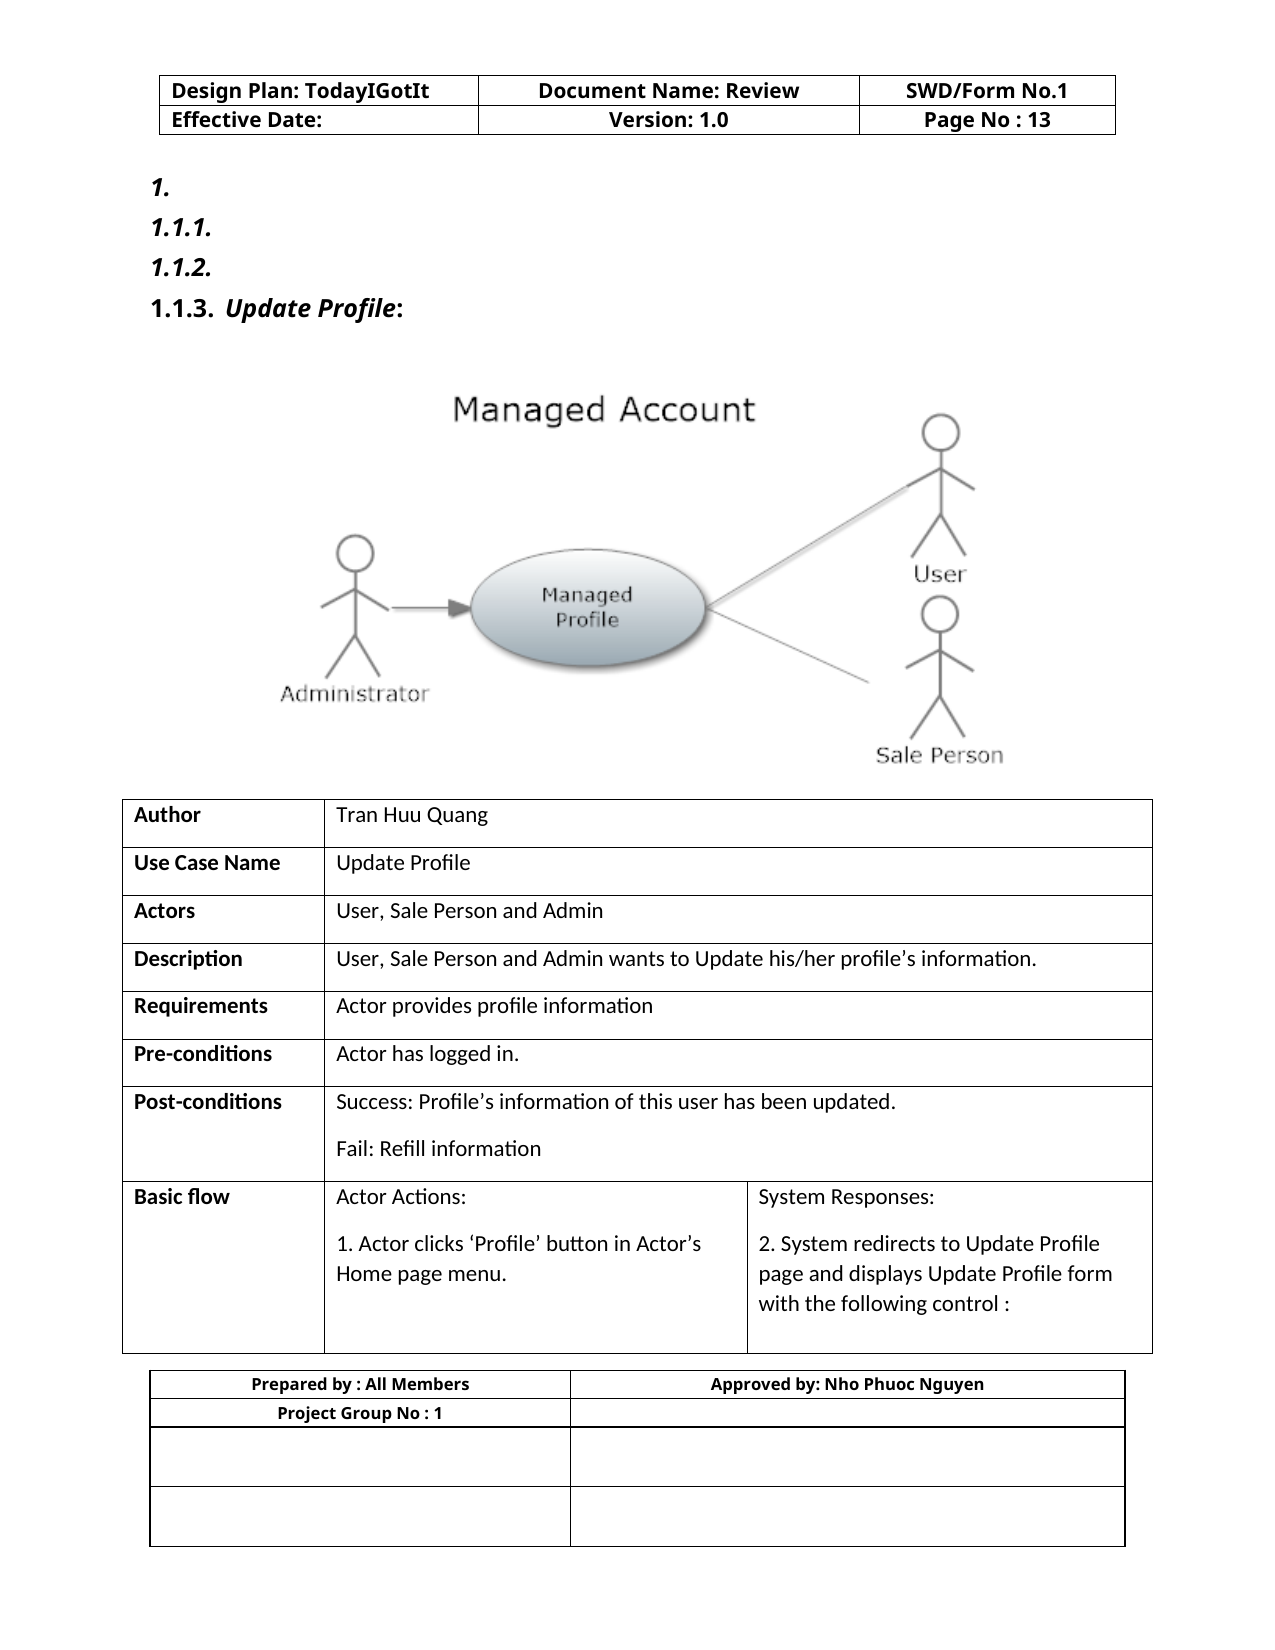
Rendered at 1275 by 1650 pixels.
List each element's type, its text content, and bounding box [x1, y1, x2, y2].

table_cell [748, 1182, 1152, 1353]
table_cell Pre-conditions [123, 1040, 324, 1086]
table_cell Update Profile [325, 848, 1152, 895]
subtitle Update Profile: [150, 290, 1125, 324]
table_header Author [123, 800, 324, 847]
table_cell Use Case Name [123, 848, 324, 895]
table_cell Actors [123, 896, 324, 943]
table_cell Description [123, 944, 324, 991]
table_cell Success: Profile’s information of this user has been updated. Fail: Refill information [325, 1087, 1152, 1181]
table_cell User, Sale Person and Admin wants to Update his/her profile’s information. [325, 944, 1152, 991]
table_header Tran Huu Quang [325, 800, 1152, 847]
table_cell User, Sale Person and Admin [325, 896, 1152, 943]
table_cell Requirements [123, 992, 324, 1038]
table_cell Actor provides profile information [325, 992, 1152, 1038]
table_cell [325, 1182, 747, 1353]
table_cell Actor has logged in. [325, 1040, 1152, 1086]
table_cell Post-conditions [123, 1087, 324, 1181]
table_cell Basic flow [123, 1182, 324, 1353]
picture [250, 330, 1025, 781]
